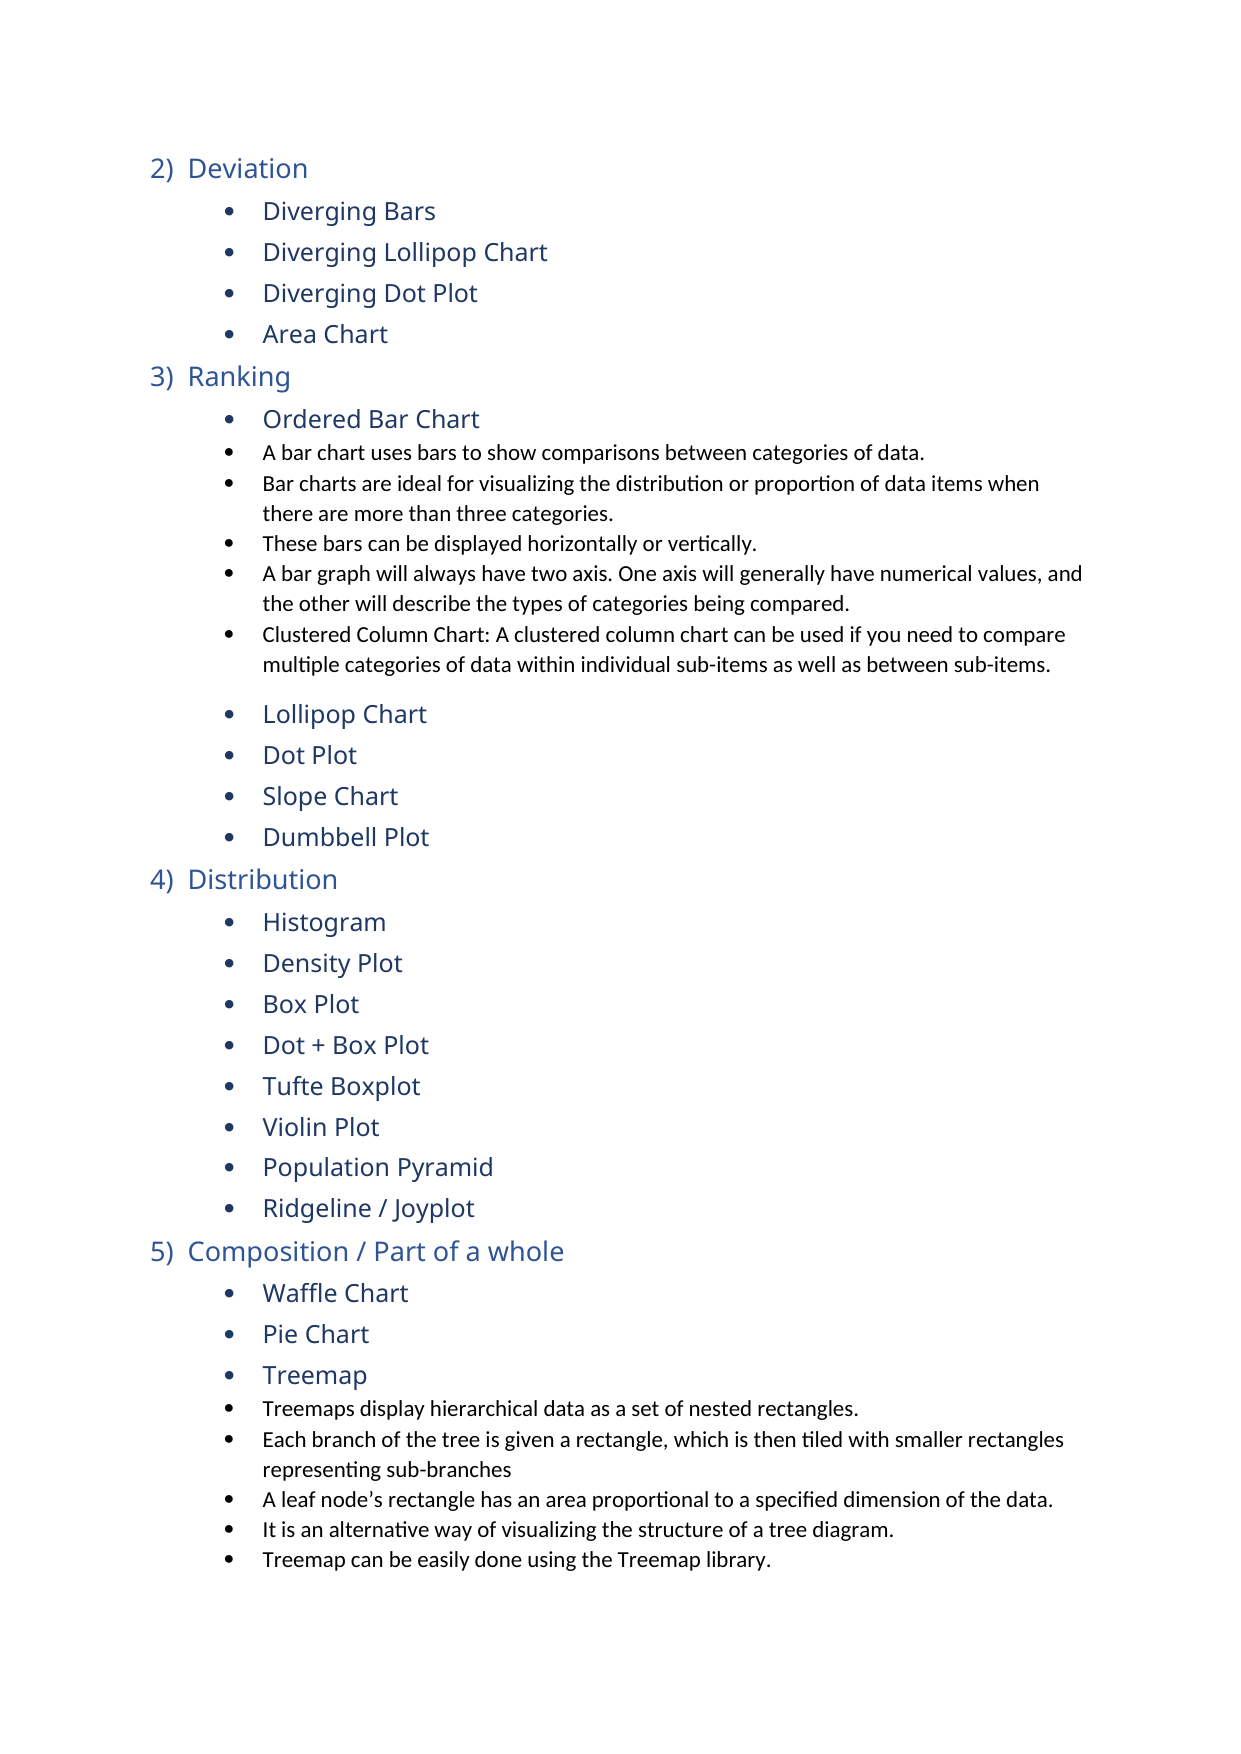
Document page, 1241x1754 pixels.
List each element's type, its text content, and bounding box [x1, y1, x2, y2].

list Treemap can be easily done using the Treemap library. [225, 1546, 1090, 1574]
subtitle Distribution [150, 861, 1090, 897]
subtitle Population Pyramid [225, 1150, 1090, 1184]
list Clustered Column Chart: A clustered column chart can be used if you need to compare multiple categories of data within individual sub-items as well as between sub-items. [225, 620, 1090, 678]
list A bar chart uses bars to show comparisons between categories of data. [225, 438, 1090, 466]
subtitle Diverging Bars [225, 194, 1090, 228]
subtitle Ordered Bar Chart [225, 402, 1090, 436]
subtitle Composition / Part of a whole [150, 1232, 1090, 1269]
list It is an alternative way of visualizing the structure of a tree diagram. [225, 1515, 1090, 1543]
subtitle Deviation [150, 150, 1090, 187]
subtitle Waffle Chart [225, 1276, 1090, 1310]
subtitle Violin Plot [225, 1109, 1090, 1143]
subtitle Diverging Lollipop Chart [225, 235, 1090, 269]
list A leaf node’s rectangle has an area proportional to a specified dimension of the data. [225, 1485, 1090, 1513]
list Bar charts are ideal for visualizing the distribution or proportion of data items when there are more than three categories. [225, 469, 1090, 527]
subtitle Dot + Box Plot [225, 1027, 1090, 1061]
subtitle Pie Chart [225, 1317, 1090, 1351]
subtitle Slope Chart [225, 779, 1090, 813]
subtitle Box Plot [225, 986, 1090, 1020]
subtitle Ranking [150, 358, 1090, 394]
list Each branch of the tree is given a rectangle, which is then tiled with smaller rectangles representing sub-branches [225, 1425, 1090, 1483]
subtitle Lollipop Chart [225, 697, 1090, 731]
subtitle Histogram [225, 904, 1090, 938]
list A bar graph will always have two axis. One axis will generally have numerical values, and the other will describe the types of categories being compared. [225, 559, 1090, 617]
subtitle Dumbbell Plot [225, 819, 1090, 854]
subtitle Dot Plot [225, 738, 1090, 772]
subtitle Density Plot [225, 945, 1090, 979]
subtitle Ridgeline / Joyplot [225, 1191, 1090, 1225]
list Treemaps display hierarchical data as a set of nested rectangles. [225, 1394, 1090, 1423]
list These bars can be displayed horizontally or vertically. [225, 529, 1090, 557]
subtitle Treemap [225, 1358, 1090, 1392]
subtitle Diverging Dot Plot [225, 276, 1090, 310]
subtitle Tufte Boxplot [225, 1068, 1090, 1102]
subtitle Area Chart [225, 317, 1090, 351]
